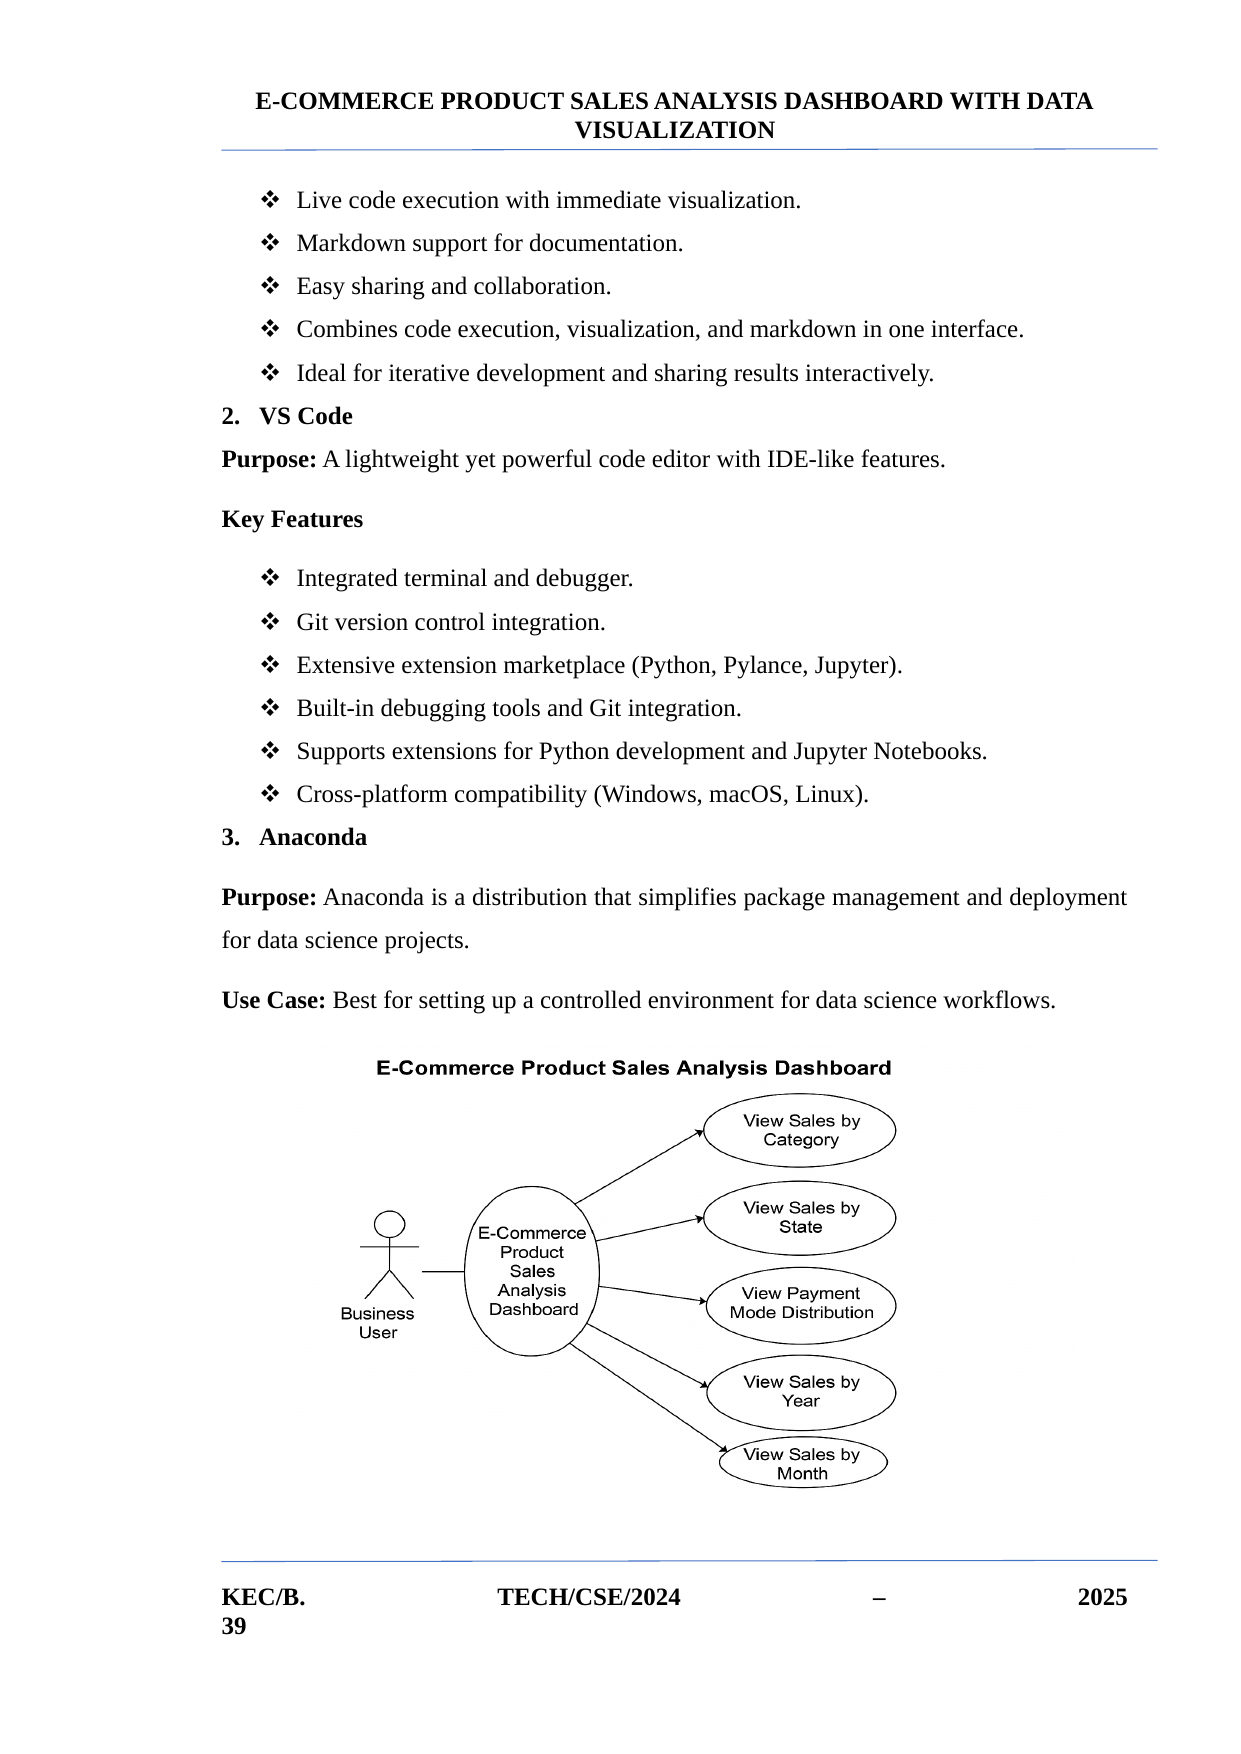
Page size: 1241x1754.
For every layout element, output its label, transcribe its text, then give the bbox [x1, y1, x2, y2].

list Integrated terminal and debugger. [259, 563, 1128, 592]
list Purpose: A lightweight yet powerful code editor with IDE-like features. [221, 444, 1128, 473]
list Ideal for iterative development and sharing results interactively. [259, 358, 1128, 386]
list Anaconda [221, 822, 1128, 851]
list Built-in debugging tools and Git integration. [259, 693, 1128, 722]
picture [274, 1044, 1076, 1490]
list Easy sharing and collaboration. [259, 271, 1128, 300]
list Extensive extension marketplace (Python, Pylance, Jupyter). [259, 650, 1128, 678]
text Purpose: Anaconda is a distribution that simplifies package management and deployment for data science projects. [221, 882, 1128, 954]
list Cross-platform compatibility (Windows, macOS, Linux). [259, 779, 1128, 808]
list VS Code [221, 401, 1128, 429]
list Markdown support for documentation. [259, 228, 1128, 257]
list Git version control integration. [259, 607, 1128, 635]
text Key Features [221, 504, 1128, 532]
list Supports extensions for Python development and Jupyter Notebooks. [259, 736, 1128, 765]
list Live code execution with immediate visualization. [259, 185, 1128, 214]
list Combines code execution, visualization, and markdown in one interface. [259, 314, 1128, 343]
text Use Case: Best for setting up a controlled environment for data science workflows. [221, 985, 1128, 1014]
